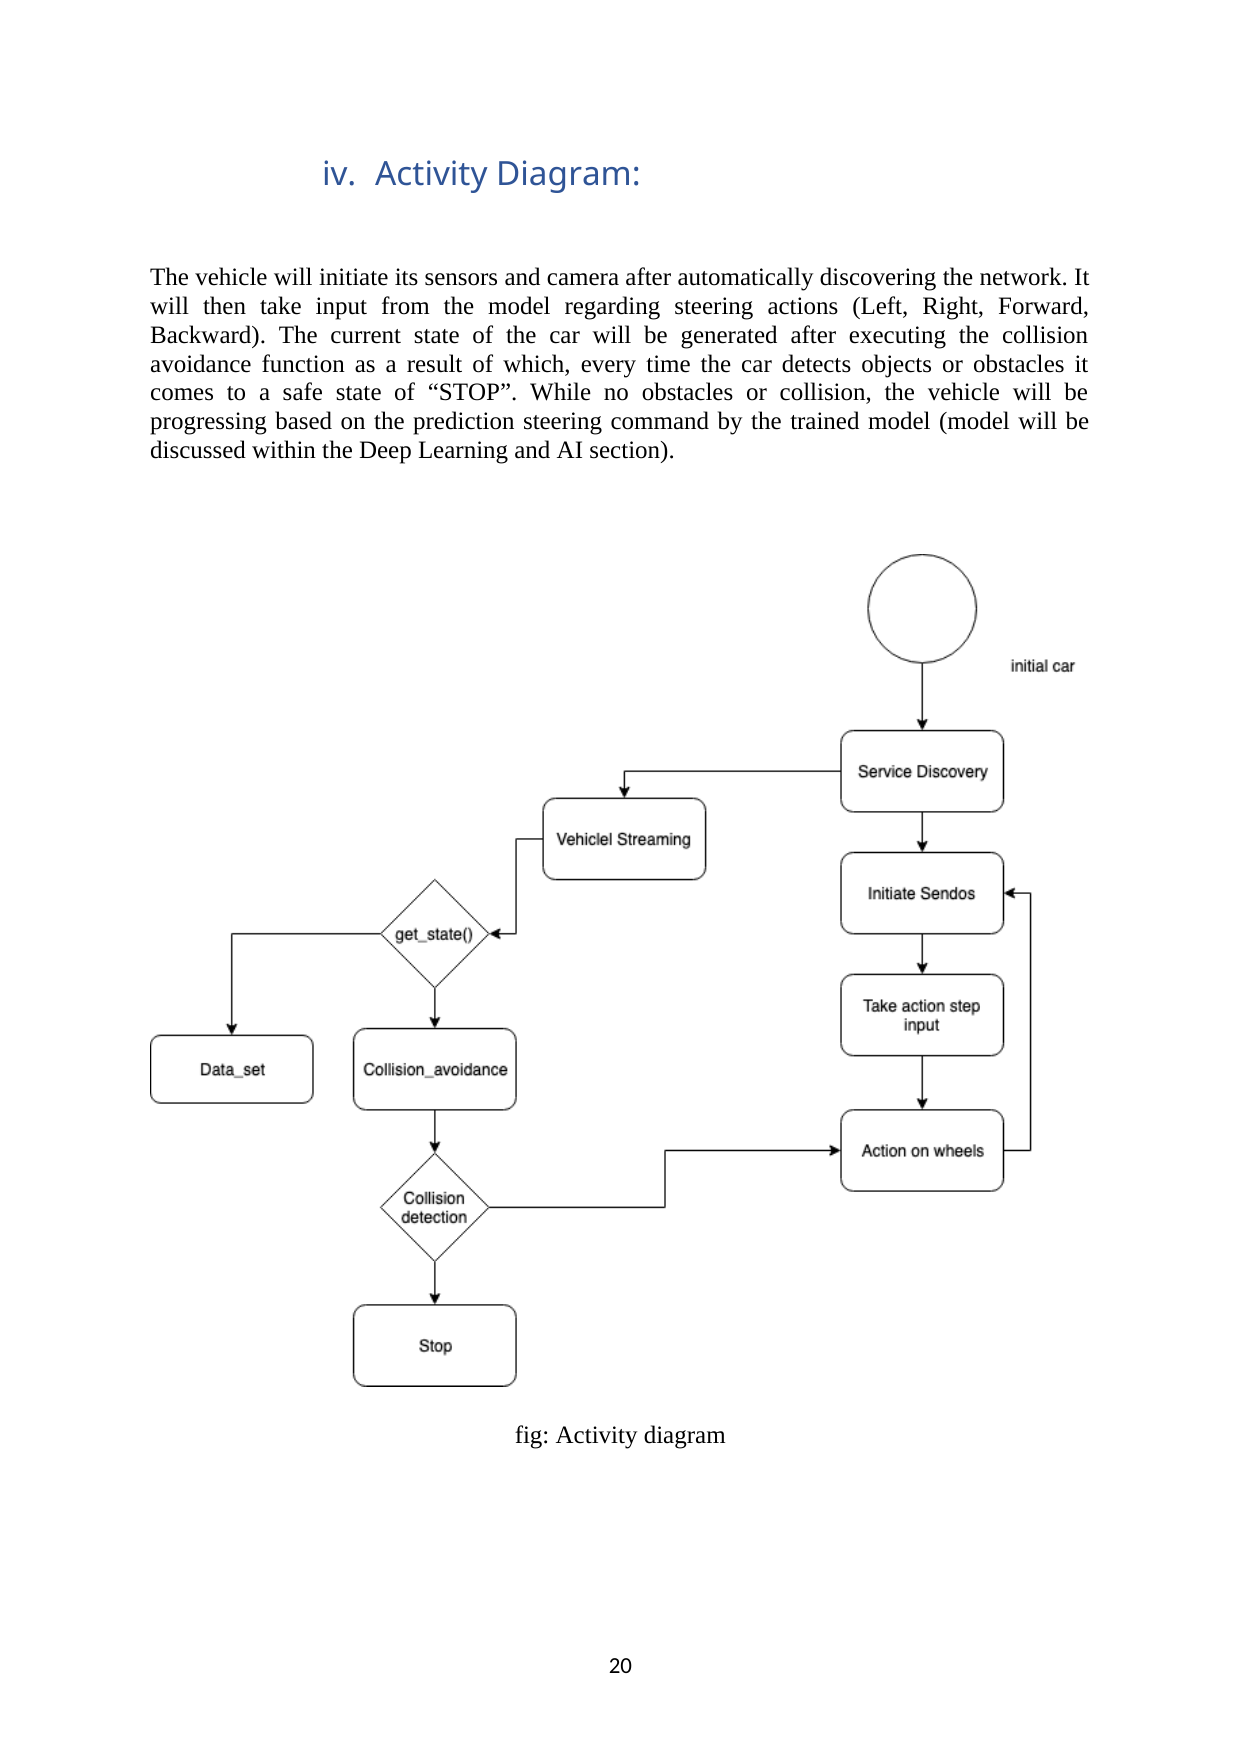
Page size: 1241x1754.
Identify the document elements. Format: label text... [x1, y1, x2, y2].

text The vehicle will initiate its sensors and camera after automatically discovering the network. It will then take input from the model regarding steering actions (Left, Right, Forward, Backward). The current state of the car will be generated after executing the collision avoidance function as a result of which, every time the car detects objects or obstacles it comes to a safe state of “STOP”. While no obstacles or collision, the vehicle will be progressing based on the prediction steering command by the trained model (model will be discussed within the Deep Learning and AI section). [150, 262, 1090, 464]
picture [150, 554, 1091, 1387]
subtitle Activity Diagram: [356, 150, 1090, 195]
text fig: Activity diagram [150, 1420, 1090, 1449]
